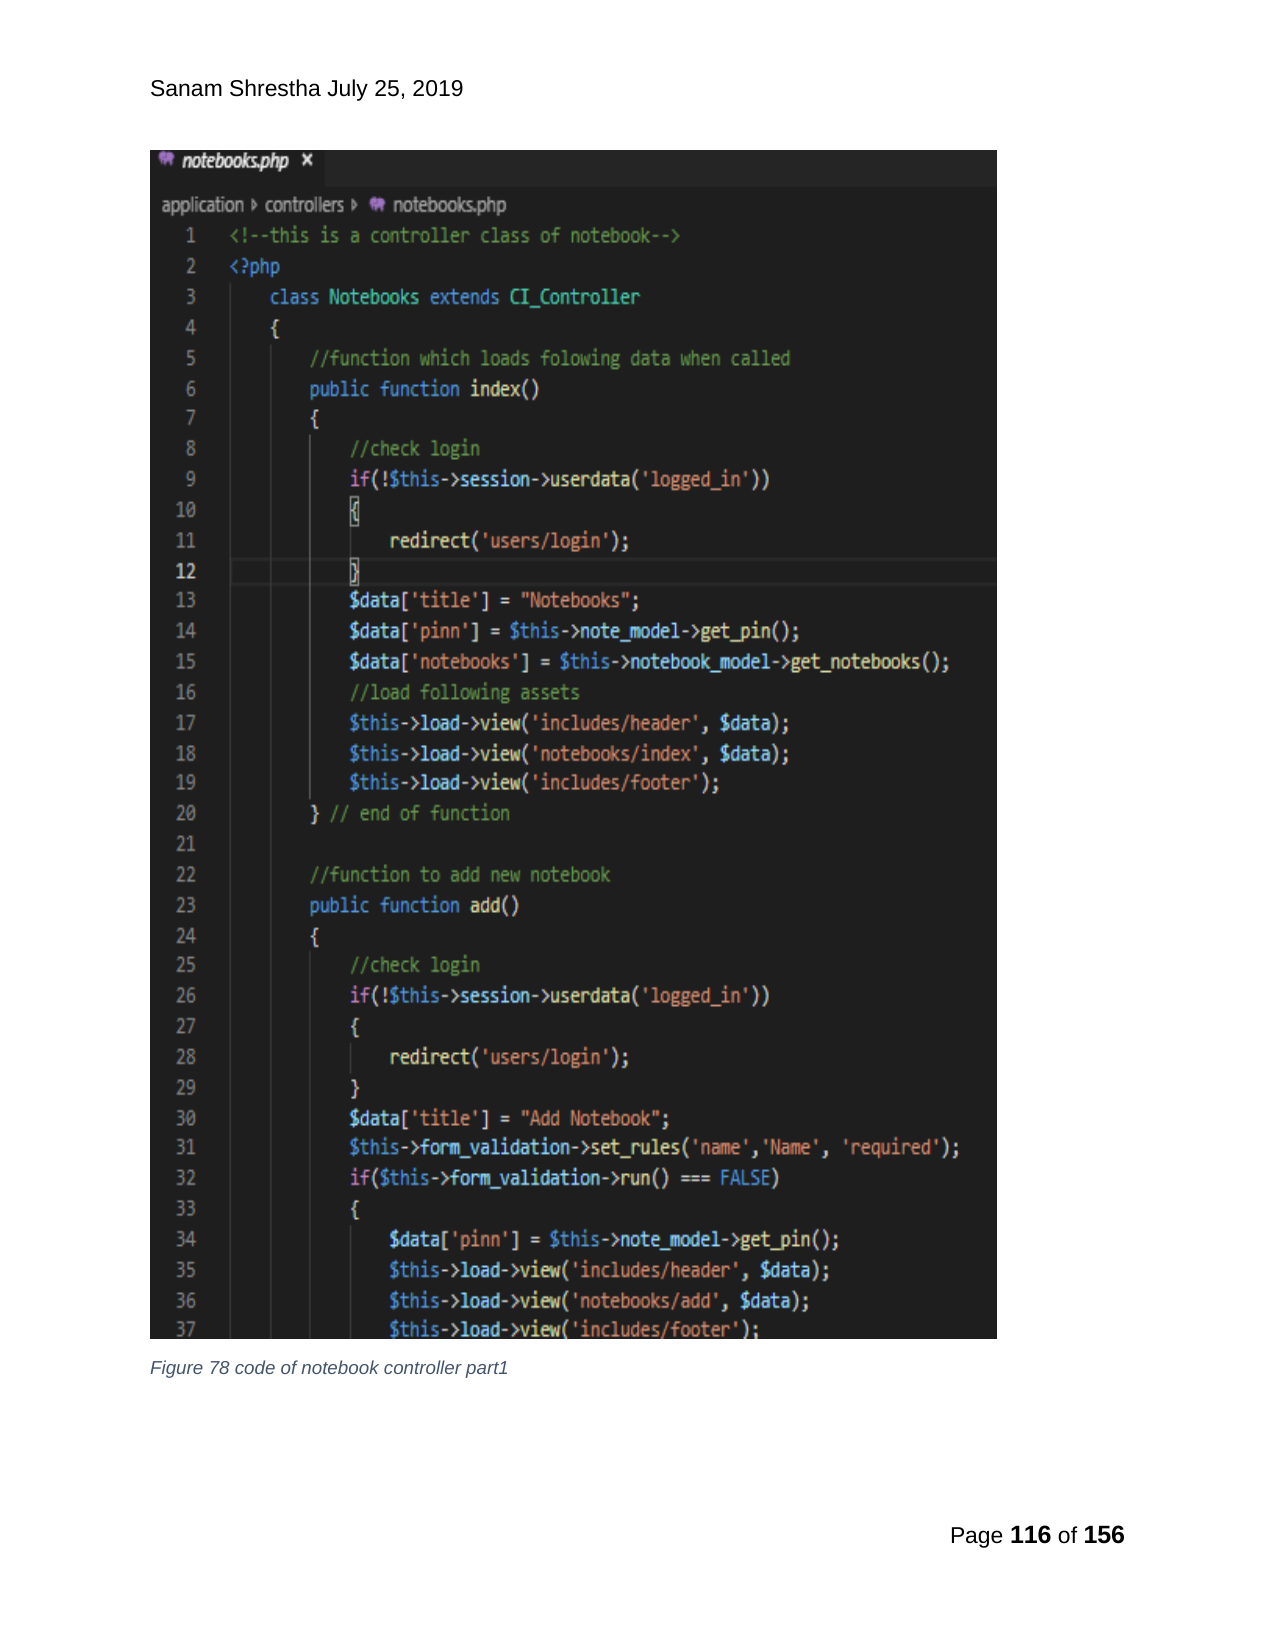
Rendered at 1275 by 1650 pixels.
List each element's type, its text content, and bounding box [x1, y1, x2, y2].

text Figure 78 code of notebook controller part1 [150, 1357, 1125, 1379]
picture [150, 150, 997, 1339]
